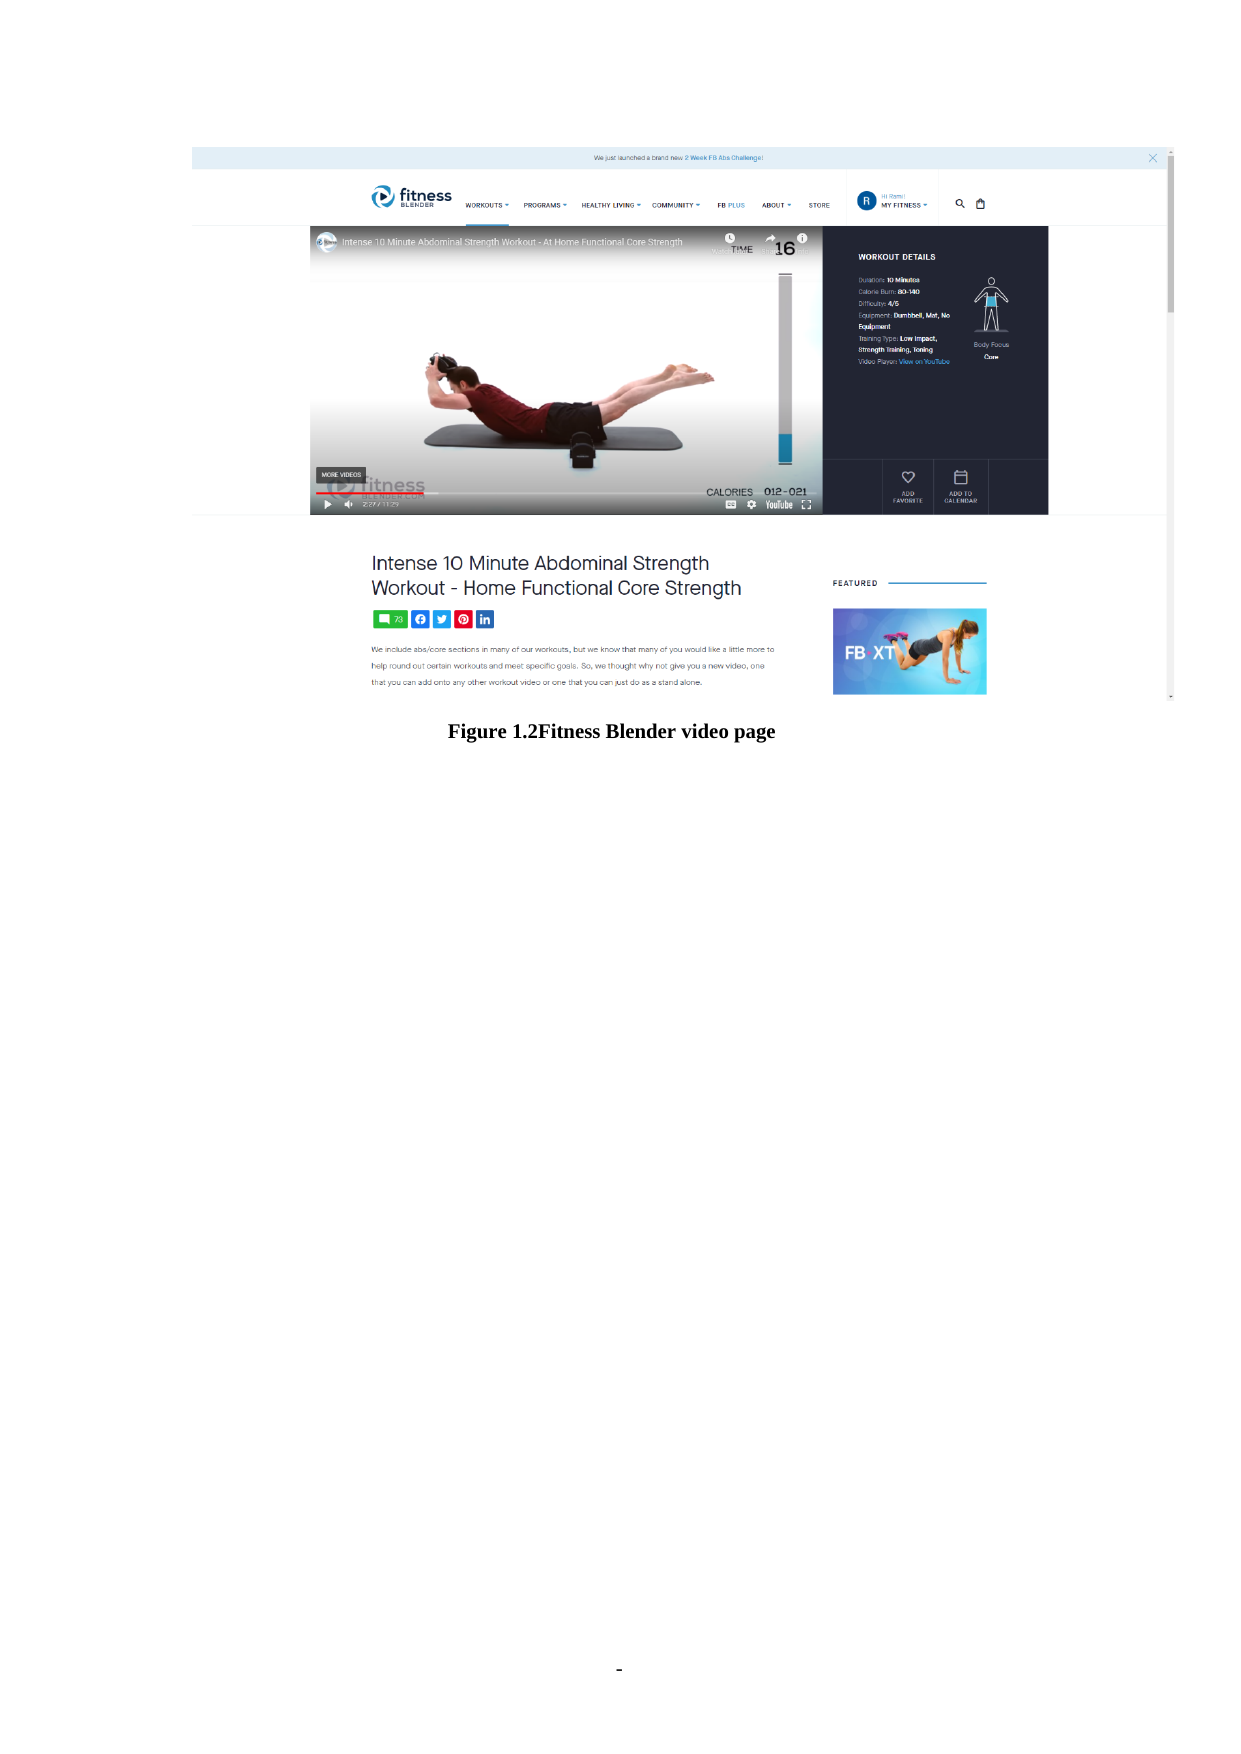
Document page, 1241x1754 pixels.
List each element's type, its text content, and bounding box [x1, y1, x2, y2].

text Figure ‎1.2Fitness Blender video page [373, 719, 1092, 743]
picture [192, 147, 1175, 701]
